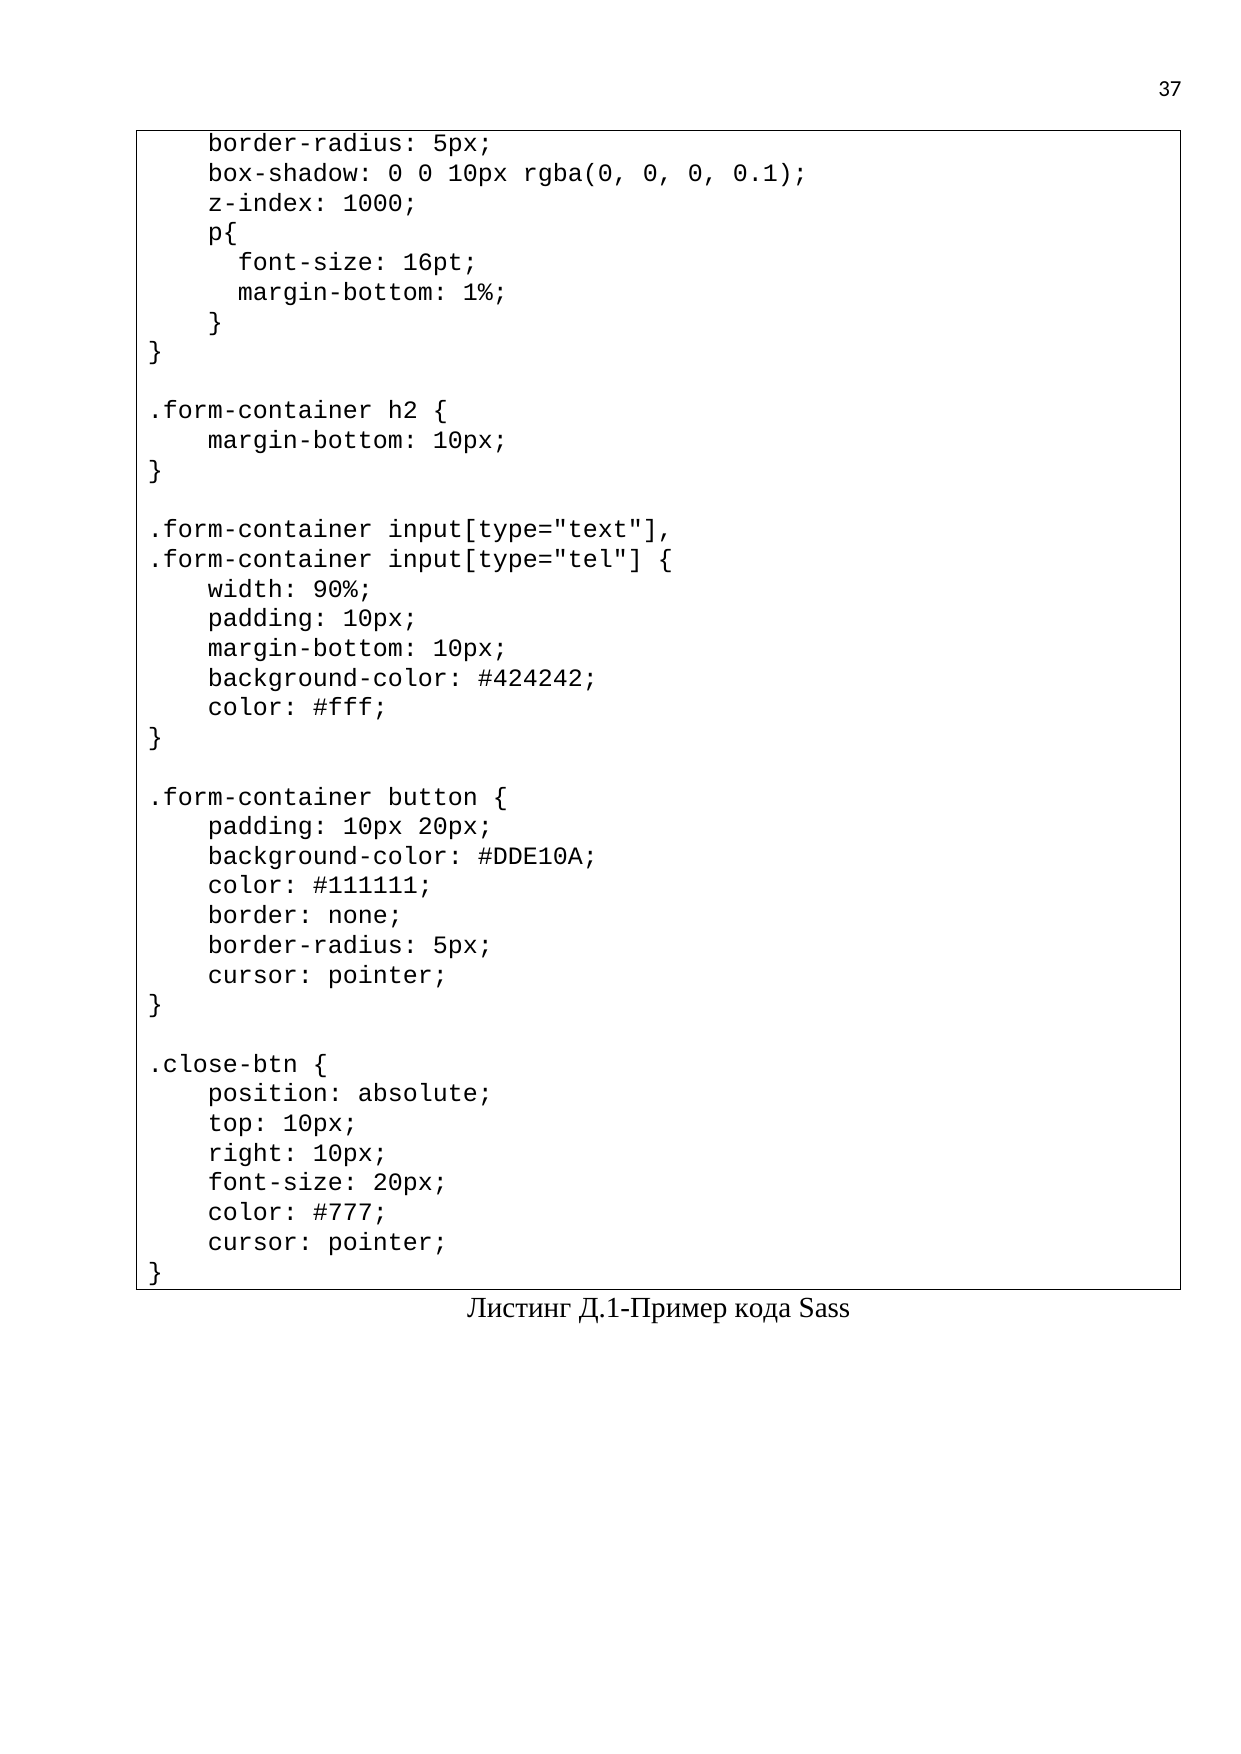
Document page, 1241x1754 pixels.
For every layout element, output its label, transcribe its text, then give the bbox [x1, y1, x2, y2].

text Листинг Д.1-Пример кода Sass [136, 1290, 1181, 1323]
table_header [137, 131, 1180, 1289]
